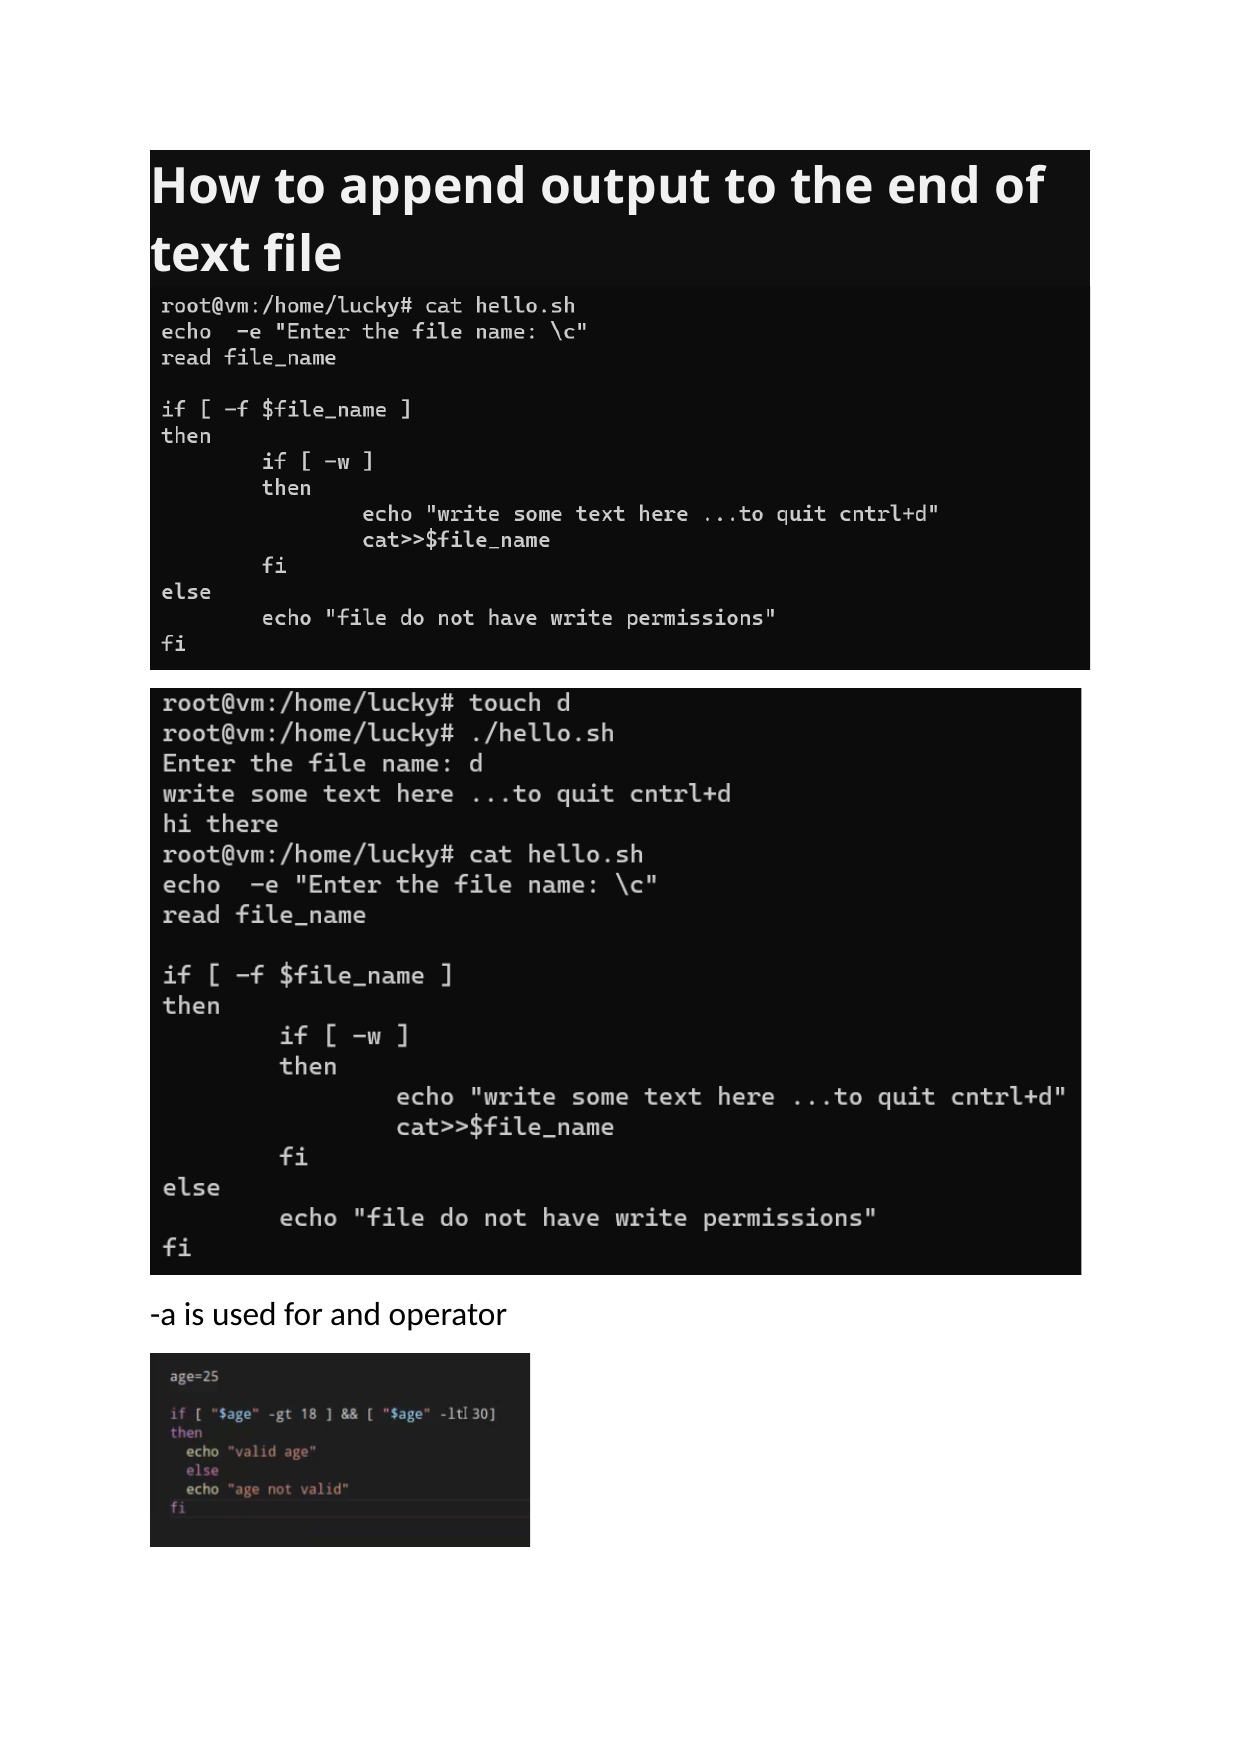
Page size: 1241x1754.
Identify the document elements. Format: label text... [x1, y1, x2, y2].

text How to append output to the end of text file [150, 150, 1090, 286]
picture [150, 286, 1091, 670]
picture [150, 1353, 531, 1547]
text -a is used for and operator [150, 1293, 1090, 1334]
picture [150, 688, 1082, 1275]
